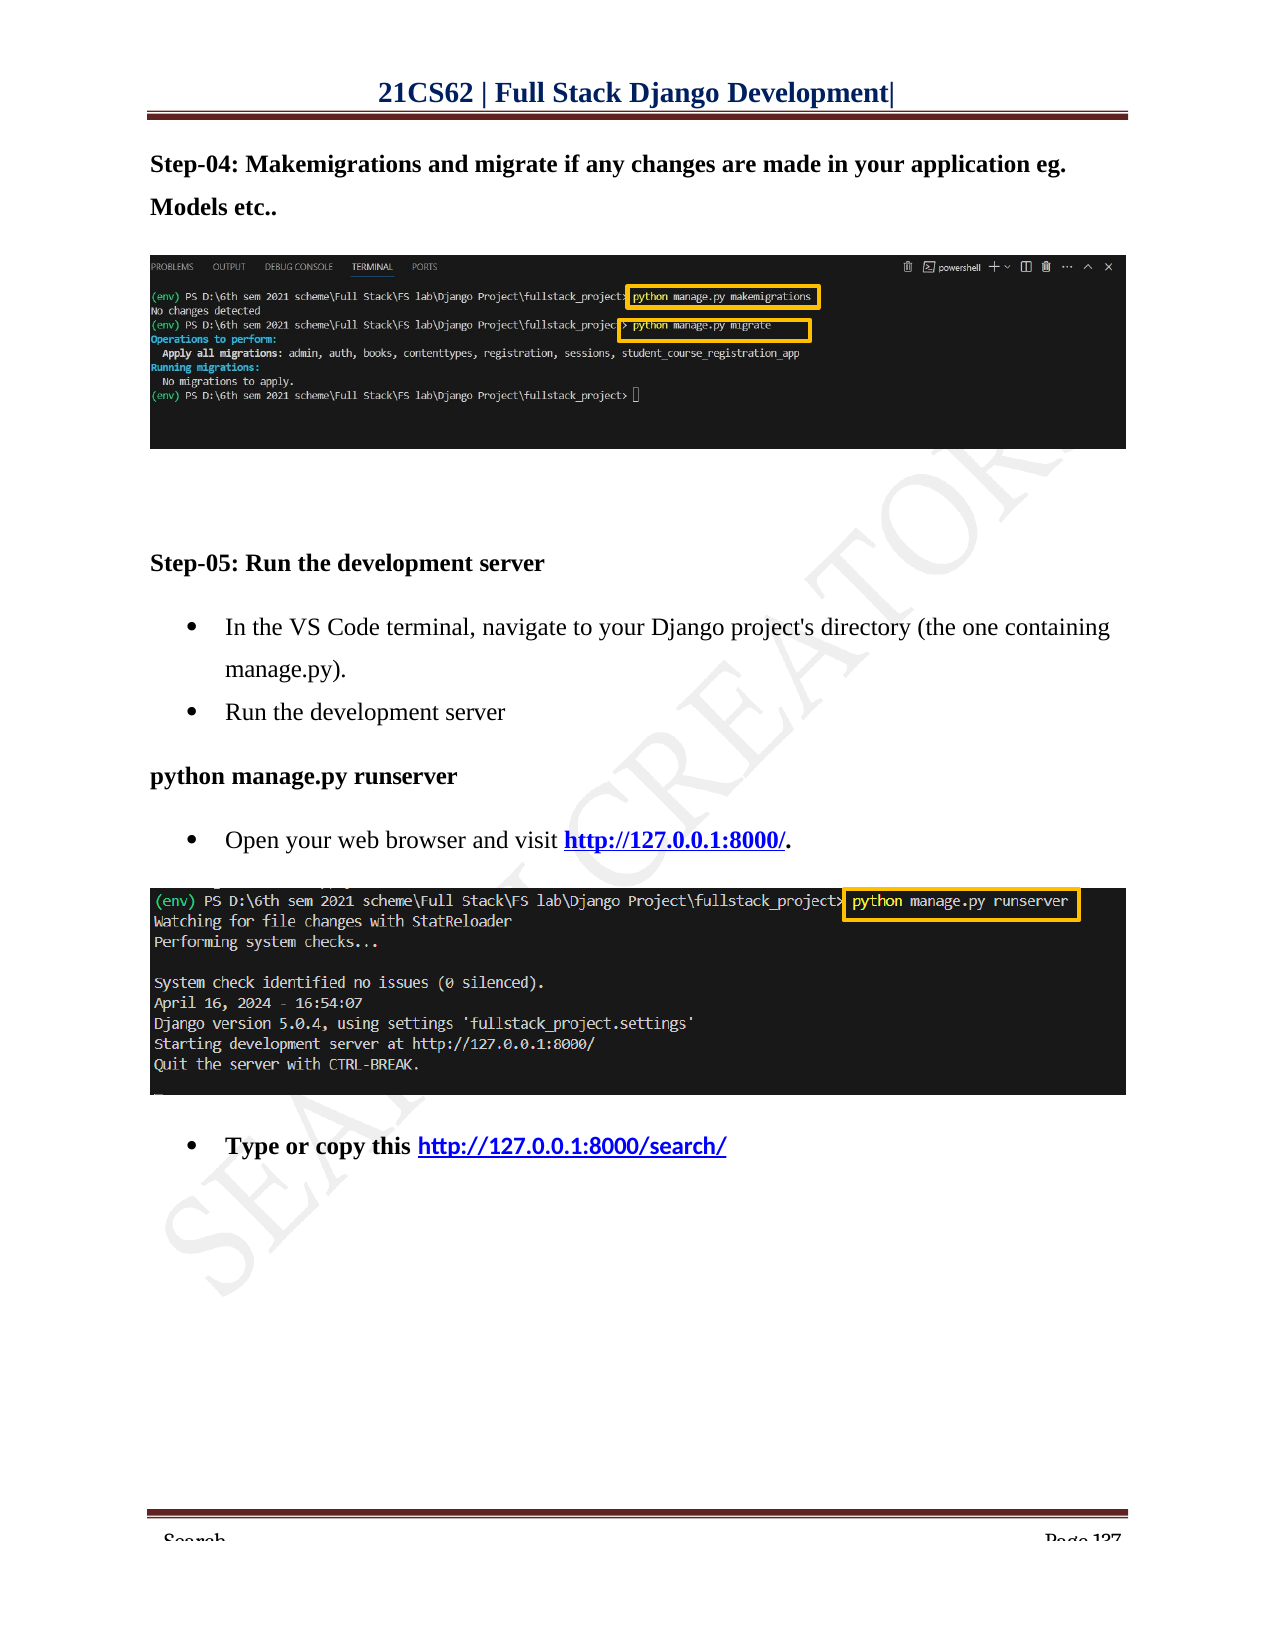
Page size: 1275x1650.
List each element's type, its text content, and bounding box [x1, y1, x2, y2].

text Step-04: Makemigrations and migrate if any changes are made in your application eg. Models etc.. [150, 149, 1082, 221]
list Type or copy this http://127.0.0.1:8000/search/ [187, 1130, 1179, 1160]
picture [150, 255, 1126, 548]
text python manage.py runserver [150, 761, 1179, 789]
list Run the development server [187, 697, 1179, 726]
text Step-05: Run the development server [150, 548, 1179, 577]
picture [165, 577, 1096, 761]
list In the VS Code terminal, navigate to your Django project's directory (the one containing manage.py). [187, 612, 1110, 683]
list Open your web browser and visit http://127.0.0.1:8000/. [187, 825, 1179, 854]
picture [150, 789, 1126, 1297]
